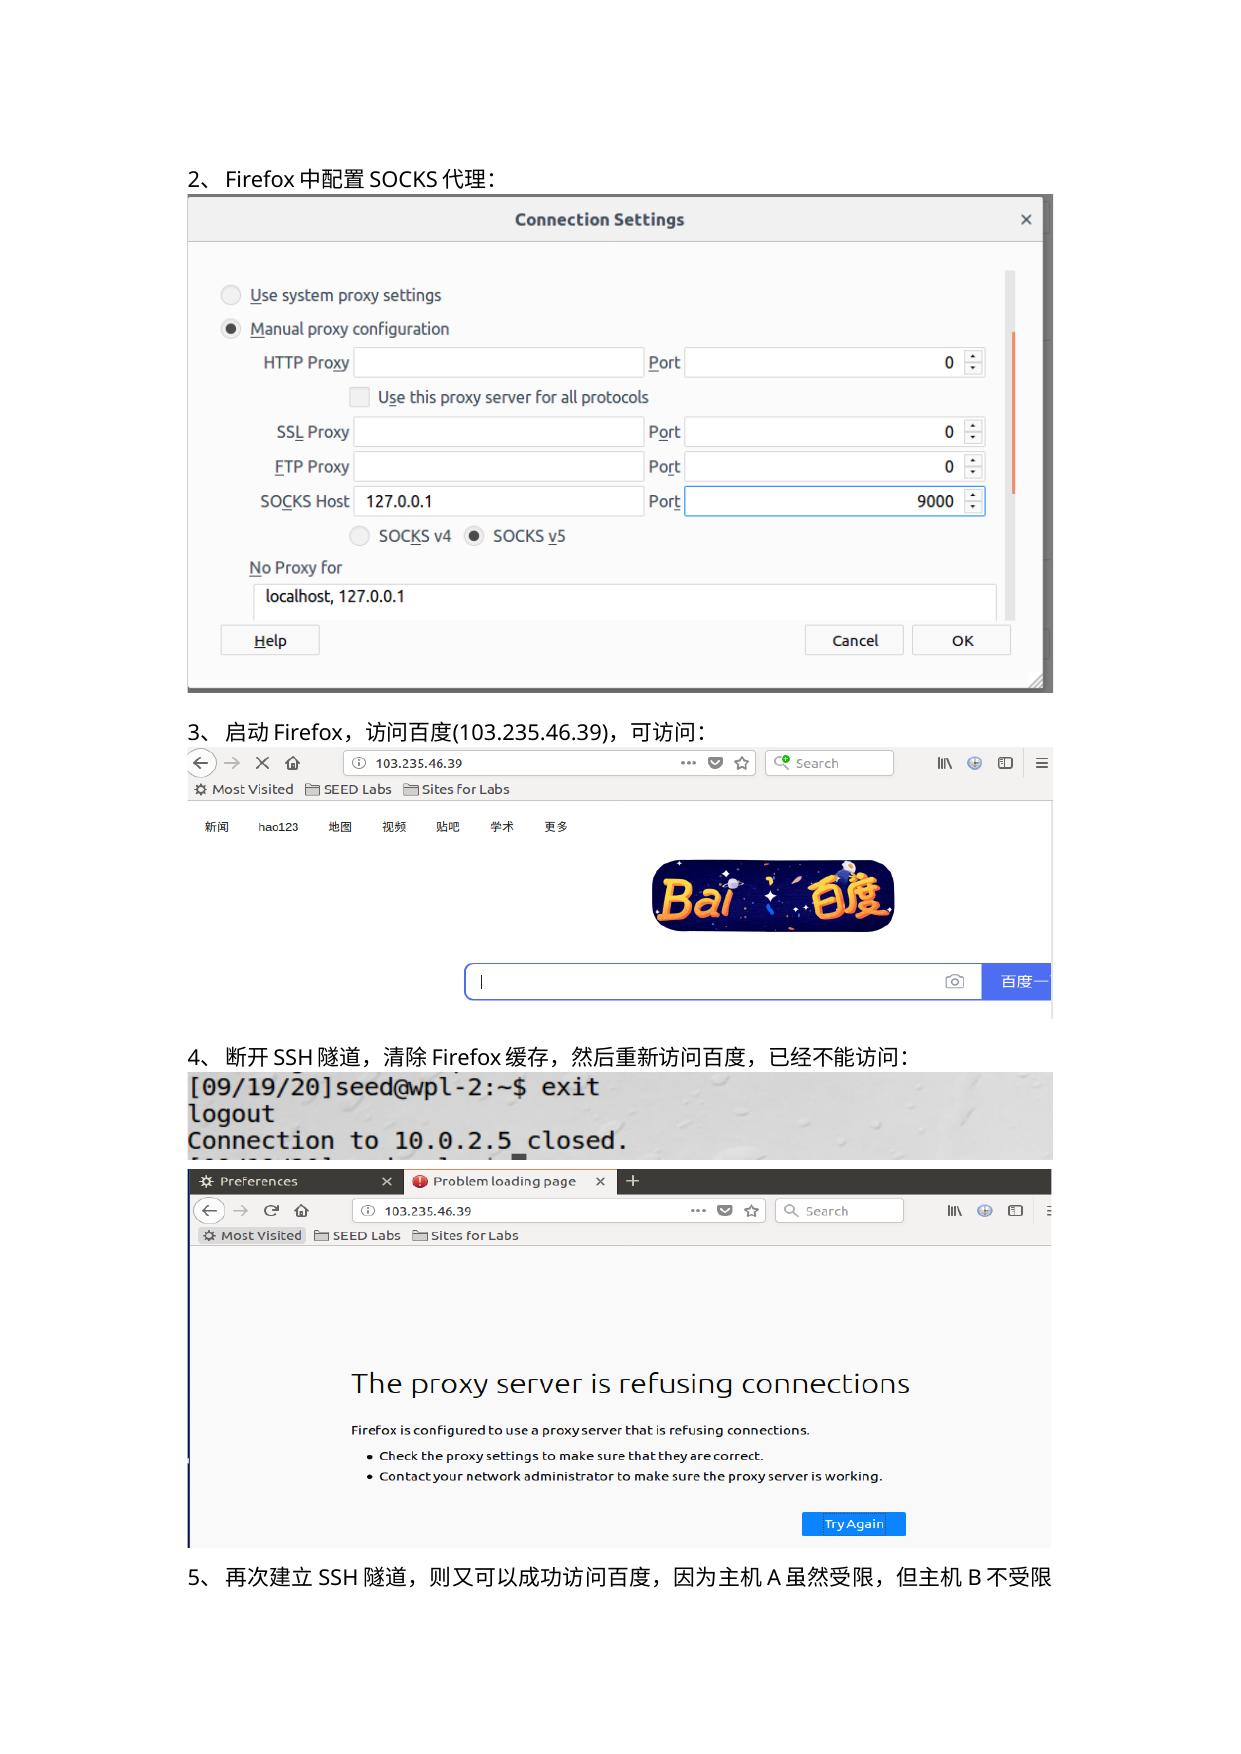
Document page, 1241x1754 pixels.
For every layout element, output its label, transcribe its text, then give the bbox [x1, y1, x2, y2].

picture [187, 194, 1054, 693]
picture [187, 1072, 1054, 1160]
picture [187, 747, 1054, 1019]
list 启动Firefox，访问百度(103.235.46.39)，可访问： [187, 714, 1053, 747]
picture [187, 1169, 1052, 1548]
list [187, 1559, 1053, 1592]
list Firefox中配置SOCKS代理： [187, 162, 1053, 194]
list 断开SSH隧道，清除Firefox缓存，然后重新访问百度，已经不能访问： [187, 1039, 1053, 1072]
